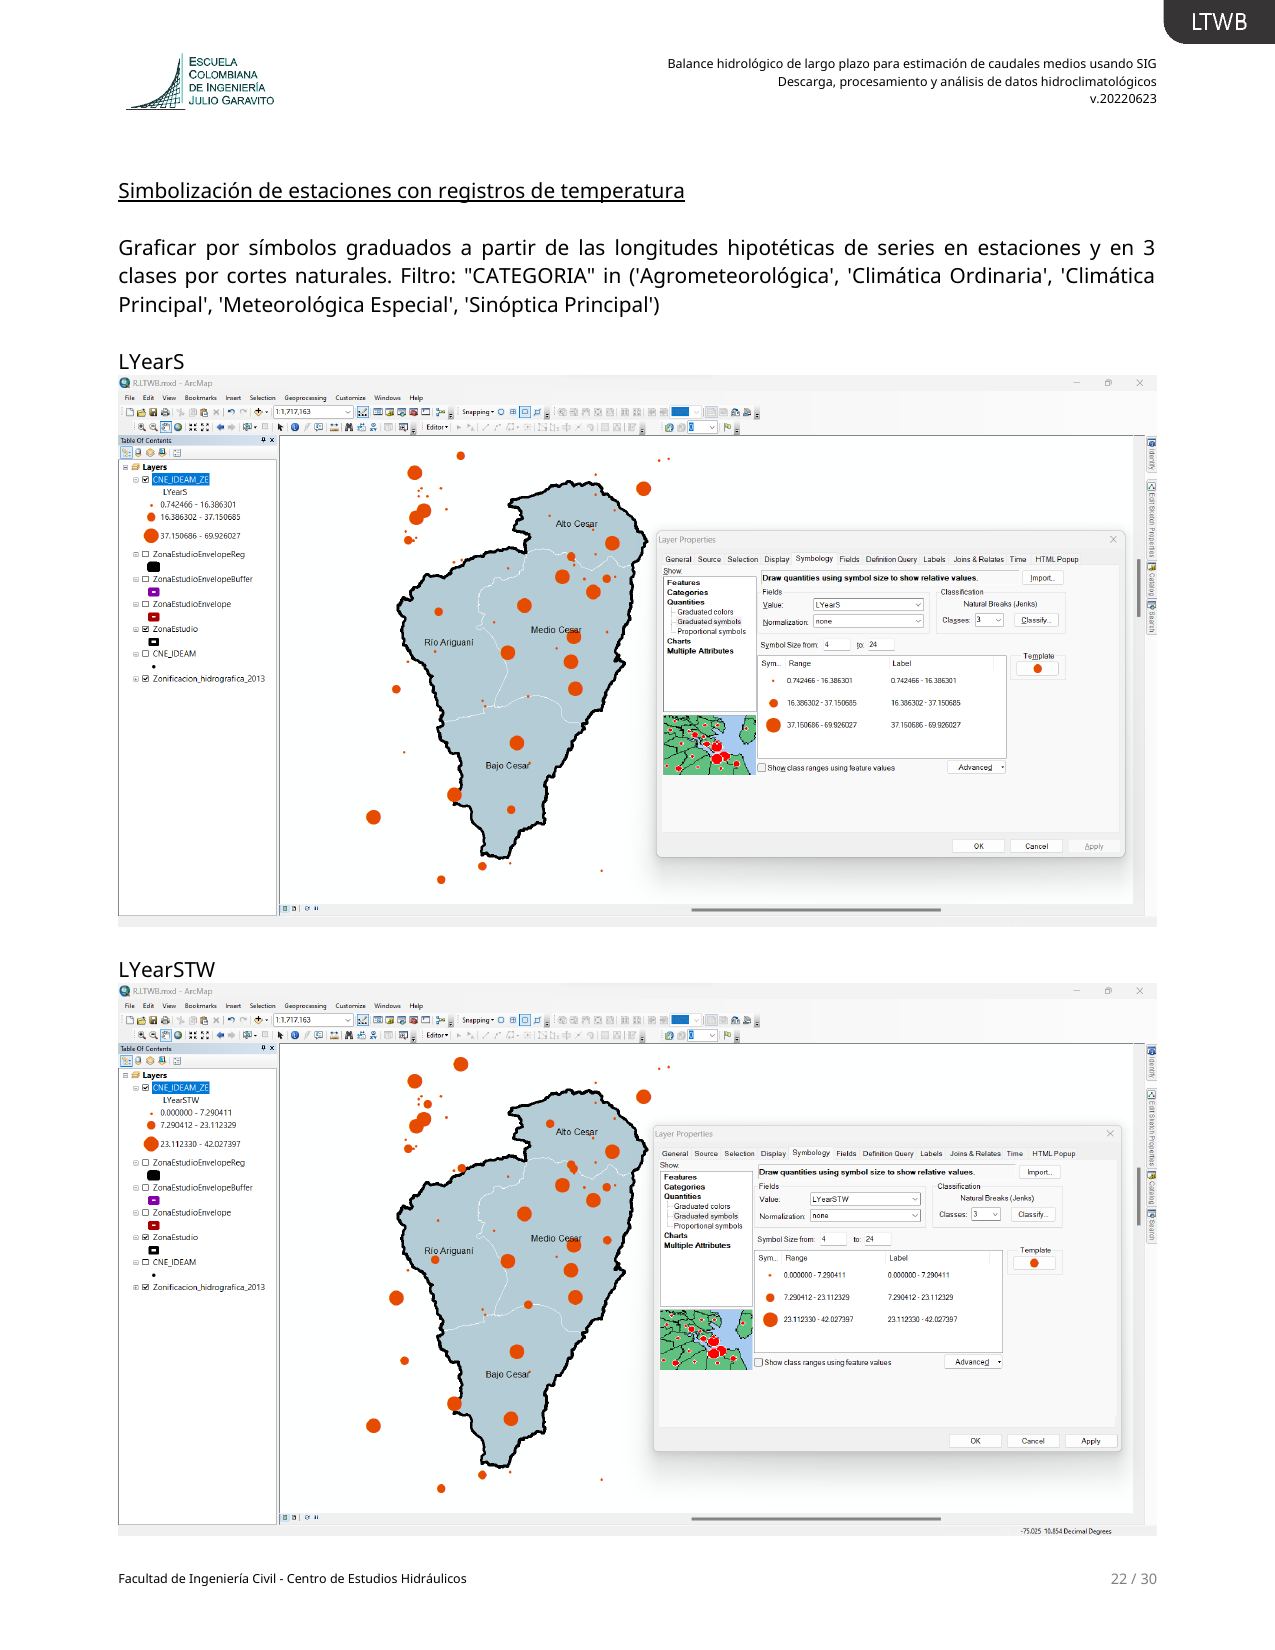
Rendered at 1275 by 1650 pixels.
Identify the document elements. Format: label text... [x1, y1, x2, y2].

text Graficar por símbolos graduados a partir de las longitudes hipotéticas de series en estaciones y en 3 clases por cortes naturales. Filtro: "CATEGORIA" in ('Agrometeorológica', 'Climática Ordinaria', 'Climática Principal', 'Meteorológica Especial', 'Sinóptica Principal') [118, 233, 1157, 318]
picture [118, 983, 1157, 1536]
picture [1163, 0, 1275, 44]
text Simbolización de estaciones con registros de temperatura [118, 176, 1157, 204]
picture [118, 375, 1157, 927]
text LYearS [118, 347, 1157, 375]
picture [118, 44, 282, 119]
text LYearSTW [118, 956, 1157, 983]
